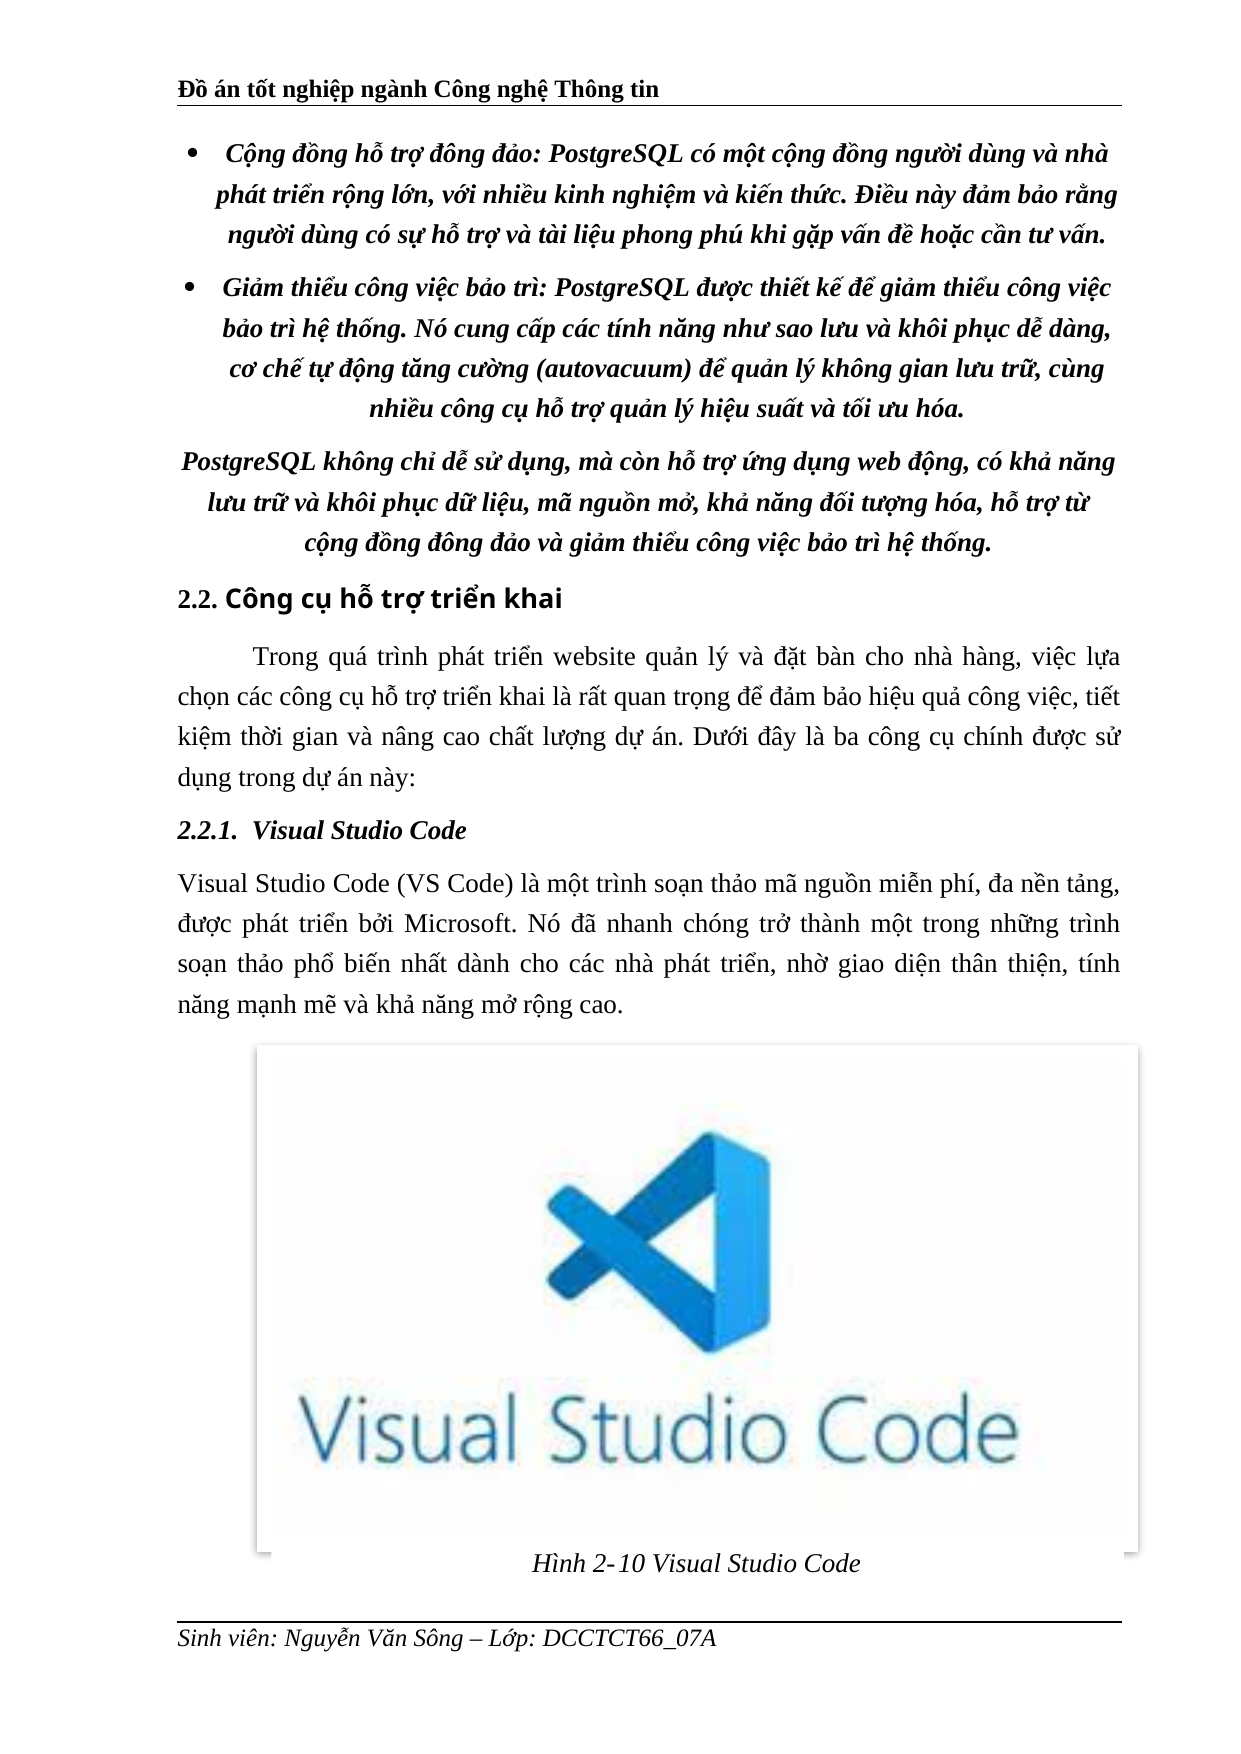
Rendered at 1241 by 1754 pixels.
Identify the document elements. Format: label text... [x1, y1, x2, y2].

text Trong quá trình phát triển website quản lý và đặt bàn cho nhà hàng, việc lựa chọn các công cụ hỗ trợ triển khai là rất quan trọng để đảm bảo hiệu quả công việc, tiết kiệm thời gian và nâng cao chất lượng dự án. Dưới đây là ba công cụ chính được sử dụng trong dự án này: [177, 639, 1122, 792]
subtitle Công cụ hỗ trợ triển khai [177, 579, 1122, 616]
list Giảm thiểu công việc bảo trì: PostgreSQL được thiết kế để giảm thiểu công việc bảo trì hệ thống. Nó cung cấp các tính năng như sao lưu và khôi phục dễ dàng, cơ chế tự động tăng cường (autovacuum) để quản lý không gian lưu trữ, cùng nhiều công cụ hỗ trợ quản lý hiệu suất và tối ưu hóa. [177, 271, 1122, 424]
text Visual Studio Code (VS Code) là một trình soạn thảo mã nguồn miễn phí, đa nền tảng, được phát triển bởi Microsoft. Nó đã nhanh chóng trở thành một trong những trình soạn thảo phổ biến nhất dành cho các nhà phát triển, nhờ giao diện thân thiện, tính năng mạnh mẽ và khả năng mở rộng cao. [177, 867, 1122, 1019]
list Cộng đồng hỗ trợ đông đảo: PostgreSQL có một cộng đồng người dùng và nhà phát triển rộng lớn, với nhiều kinh nghiệm và kiến thức. Điều này đảm bảo rằng người dùng có sự hỗ trợ và tài liệu phong phú khi gặp vấn đề hoặc cần tư vấn. [177, 137, 1122, 249]
picture [271, 1060, 1124, 1537]
subtitle Visual Studio Code [177, 814, 1122, 845]
text PostgreSQL không chỉ dễ sử dụng, mà còn hỗ trợ ứng dụng web động, có khả năng lưu trữ và khôi phục dữ liệu, mã nguồn mở, khả năng đối tượng hóa, hỗ trợ từ cộng đồng đông đảo và giảm thiểu công việc bảo trì hệ thống. [177, 445, 1122, 557]
